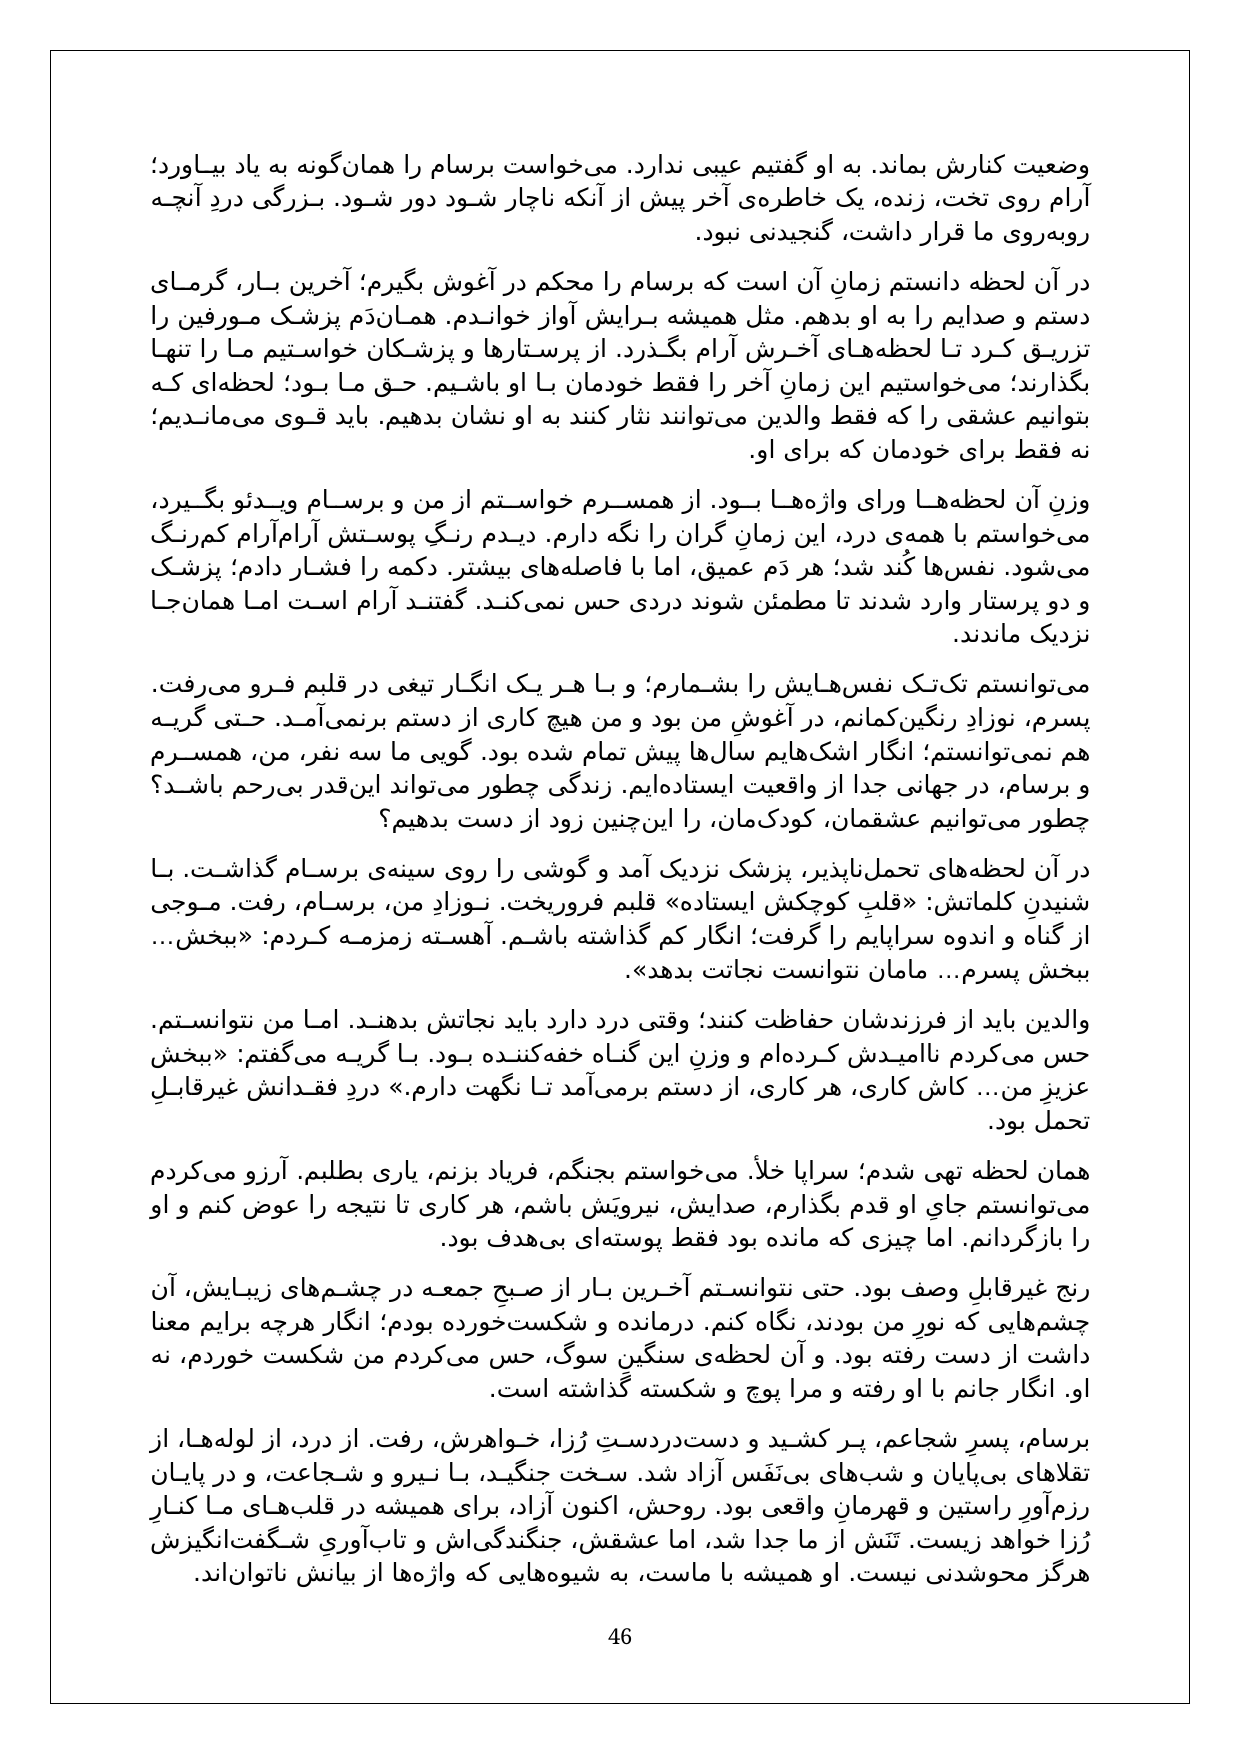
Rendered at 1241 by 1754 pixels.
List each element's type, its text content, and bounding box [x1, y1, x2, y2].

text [150, 150, 1090, 246]
text می‌توانستم تک‌تک نفس‌هایش را بشمارم؛ و با هر یک انگار تیغی در قلبم فرو می‌رفت. پسرم، نوزادِ رنگین‌کمانم، در آغوشِ من بود و من هیچ کاری از دستم برنمی‌آمد. حتی گریه هم نمی‌توانستم؛ انگار اشک‌هایم سال‌ها پیش تمام شده بود. گویی ما سه نفر، من، همسرم و برسام، در جهانی جدا از واقعیت ایستاده‌ایم. زندگی چطور می‌تواند این‌قدر بی‌رحم باشد؟ چطور می‌توانیم عشقمان، کودک‌مان، را این‌چنین زود از دست بدهیم؟ [150, 669, 1090, 833]
text وزنِ آن لحظه‌ها ورای واژه‌ها بود. از همسرم خواستم از من و برسام ویدئو بگیرد، می‌خواستم با همه‌ی درد، این زمانِ گران را نگه دارم. دیدم رنگِ پوستش آرام‌آرام کم‌رنگ می‌شود. نفس‌ها کُند شد؛ هر دَم عمیق، اما با فاصله‌های بیشتر. دکمه را فشار دادم؛ پزشک و دو پرستار وارد شدند تا مطمئن شوند دردی حس نمی‌کند. گفتند آرام است اما همان‌جا نزدیک ماندند. [150, 485, 1090, 648]
text در آن لحظه دانستم زمانِ آن است که برسام را محکم در آغوش بگیرم؛ آخرین بار، گرمای دستم و صدایم را به او بدهم. مثل همیشه برایش آواز خواندم. همان‌دَم پزشک مورفین را تزریق کرد تا لحظه‌های آخرش آرام بگذرد. از پرستارها و پزشکان خواستیم ما را تنها بگذارند؛ می‌خواستیم این زمانِ آخر را فقط خودمان با او باشیم. حق ما بود؛ لحظه‌ای که بتوانیم عشقی را که فقط والدین می‌توانند نثار کنند به او نشان بدهیم. باید قوی می‌ماندیم؛ نه فقط برای خودمان که برای او. [150, 267, 1090, 464]
text در آن لحظه‌های تحمل‌ناپذیر، پزشک نزدیک آمد و گوشی را روی سینه‌ی برسام گذاشت. با شنیدنِ کلماتش: «قلبِ کوچکش ایستاده» قلبم فروریخت. نوزادِ من، برسام، رفت. موجی از گناه و اندوه سراپایم را گرفت؛ انگار کم گذاشته باشم. آهسته زمزمه کردم: «ببخش… ببخش پسرم… مامان نتوانست نجاتت بدهد». [150, 854, 1090, 984]
text همان لحظه تهی شدم؛ سراپا خلأ. می‌خواستم بجنگم، فریاد بزنم، یاری بطلبم. آرزو می‌کردم می‌توانستم جایِ او قدم بگذارم، صدایش، نیرویَش باشم، هر کاری تا نتیجه را عوض کنم و او را بازگردانم. اما چیزی که مانده بود فقط پوسته‌ای بی‌هدف بود. [150, 1156, 1090, 1252]
text رنج غیرقابلِ وصف بود. حتی نتوانستم آخرین بار از صبحِ جمعه در چشم‌های زیبایش، آن چشم‌هایی که نورِ من بودند، نگاه کنم. درمانده و شکست‌خورده بودم؛ انگار هرچه برایم معنا داشت از دست رفته بود. و آن لحظه‌ی سنگینِ سوگ، حس می‌کردم من شکست خوردم، نه او. انگار جانم با او رفته و مرا پوچ و شکسته گذاشته است. [150, 1273, 1090, 1403]
text والدین باید از فرزندشان حفاظت کنند؛ وقتی درد دارد باید نجاتش بدهند. اما من نتوانستم. حس می‌کردم ناامیدش کرده‌ام و وزنِ این گناه خفه‌کننده بود. با گریه می‌گفتم: «ببخش عزیزِ من… کاش کاری، هر کاری، از دستم برمی‌آمد تا نگهت دارم.» دردِ فقدانش غیرقابلِ تحمل بود. [150, 1005, 1090, 1135]
text برسام، پسرِ شجاعم، پر کشید و دست‌در‌دستِ رُزا، خواهرش، رفت. از درد، از لوله‌ها، از تقلاهای بی‌پایان و شب‌های بی‌نَفَس آزاد شد. سخت جنگید، با نیرو و شجاعت، و در پایان رزم‌آورِ راستین و قهرمانِ واقعی بود. روحش، اکنون آزاد، برای همیشه در قلب‌های ما کنارِ رُزا خواهد زیست. تَنَش از ما جدا شد، اما عشقش، جنگندگی‌اش و تاب‌آوریِ شگفت‌انگیزش هرگز محوشدنی نیست. او همیشه با ماست، به شیوه‌هایی که واژه‌ها از بیانش ناتوان‌اند. [150, 1424, 1090, 1588]
